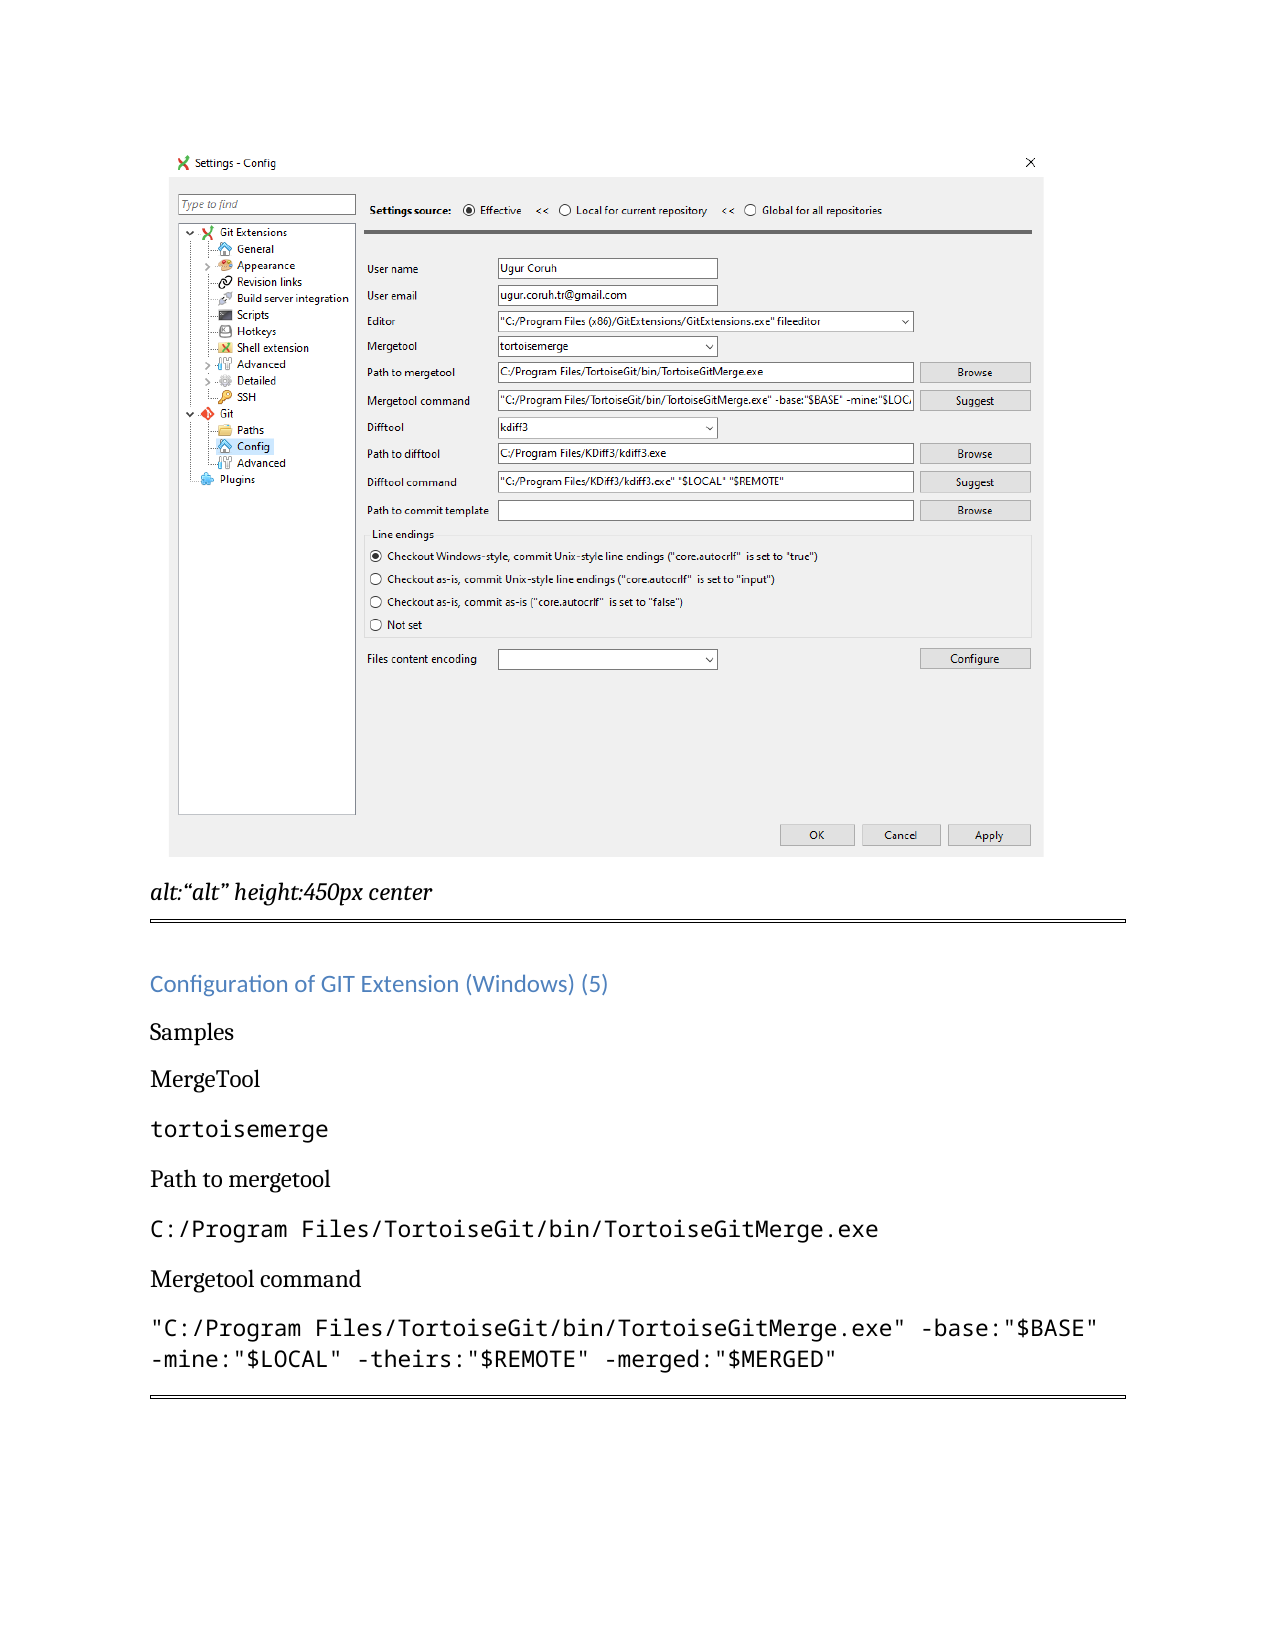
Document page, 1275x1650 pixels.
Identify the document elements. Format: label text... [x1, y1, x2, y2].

text Samples [150, 1018, 1125, 1047]
text Path to mergetool [150, 1165, 1125, 1194]
subtitle Configuration of GIT Extension (Windows) (5) [150, 969, 1125, 999]
text tortoisemerge [150, 1113, 1125, 1144]
text alt:“alt” height:450px center [150, 878, 1125, 907]
text MergeTool [150, 1065, 1125, 1094]
text C:/Program Files/TortoiseGit/bin/TortoiseGitMerge.exe [150, 1212, 1125, 1244]
text "C:/Program Files/TortoiseGit/bin/TortoiseGitMerge.exe" -base:"$BASE" -mine:"$LOCAL" -theirs:"$REMOTE" -merged:"$MERGED" [150, 1312, 1125, 1374]
picture [168, 150, 1044, 857]
text Mergetool command [150, 1264, 1125, 1293]
